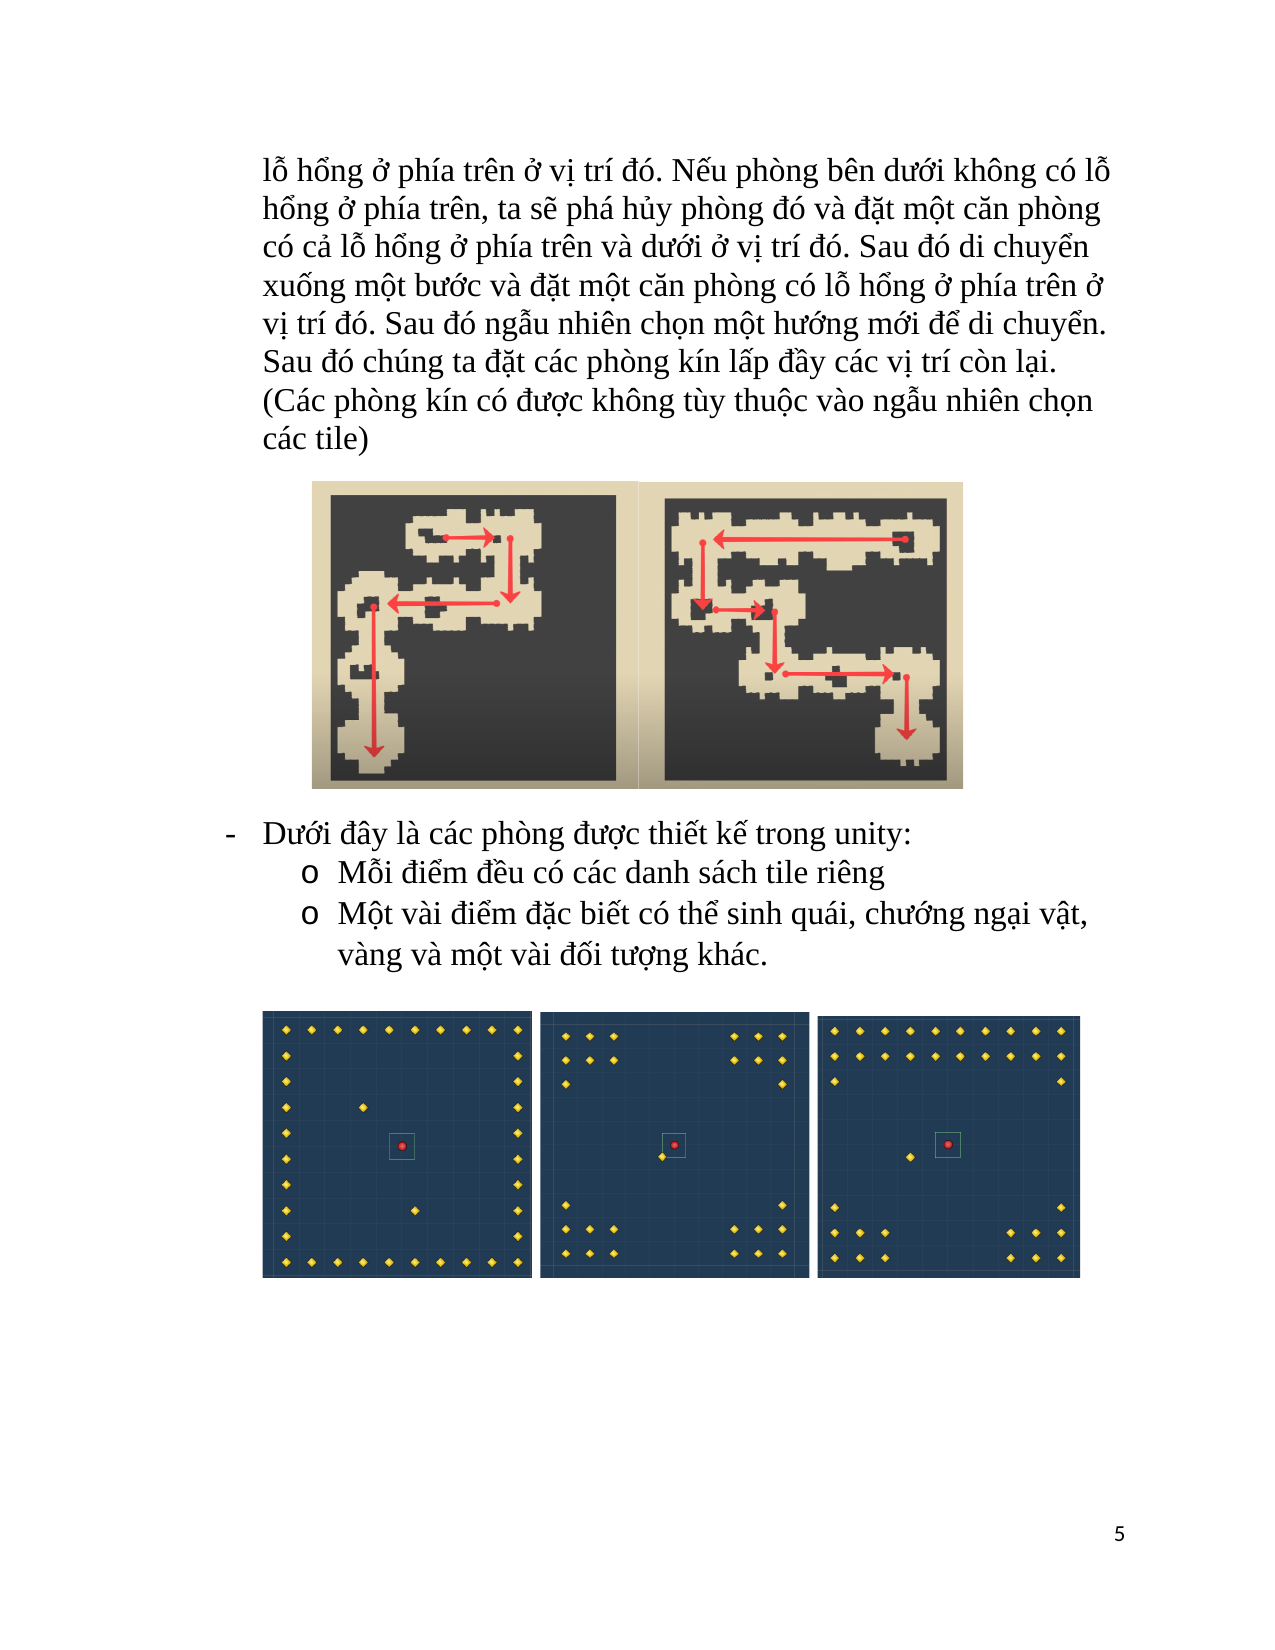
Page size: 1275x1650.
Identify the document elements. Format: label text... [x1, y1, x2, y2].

picture [311, 481, 964, 789]
list Một vài điểm đặc biết có thể sinh quái, chướng ngại vật, vàng và một vài đối tượng khác. [300, 893, 1125, 973]
picture [817, 1016, 1081, 1278]
list Mỗi điểm đều có các danh sách tile riêng [300, 852, 1125, 893]
picture [262, 1011, 532, 1278]
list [225, 150, 1125, 457]
picture [540, 1012, 810, 1278]
list Dưới đây là các phòng được thiết kế trong unity: [225, 813, 1125, 852]
